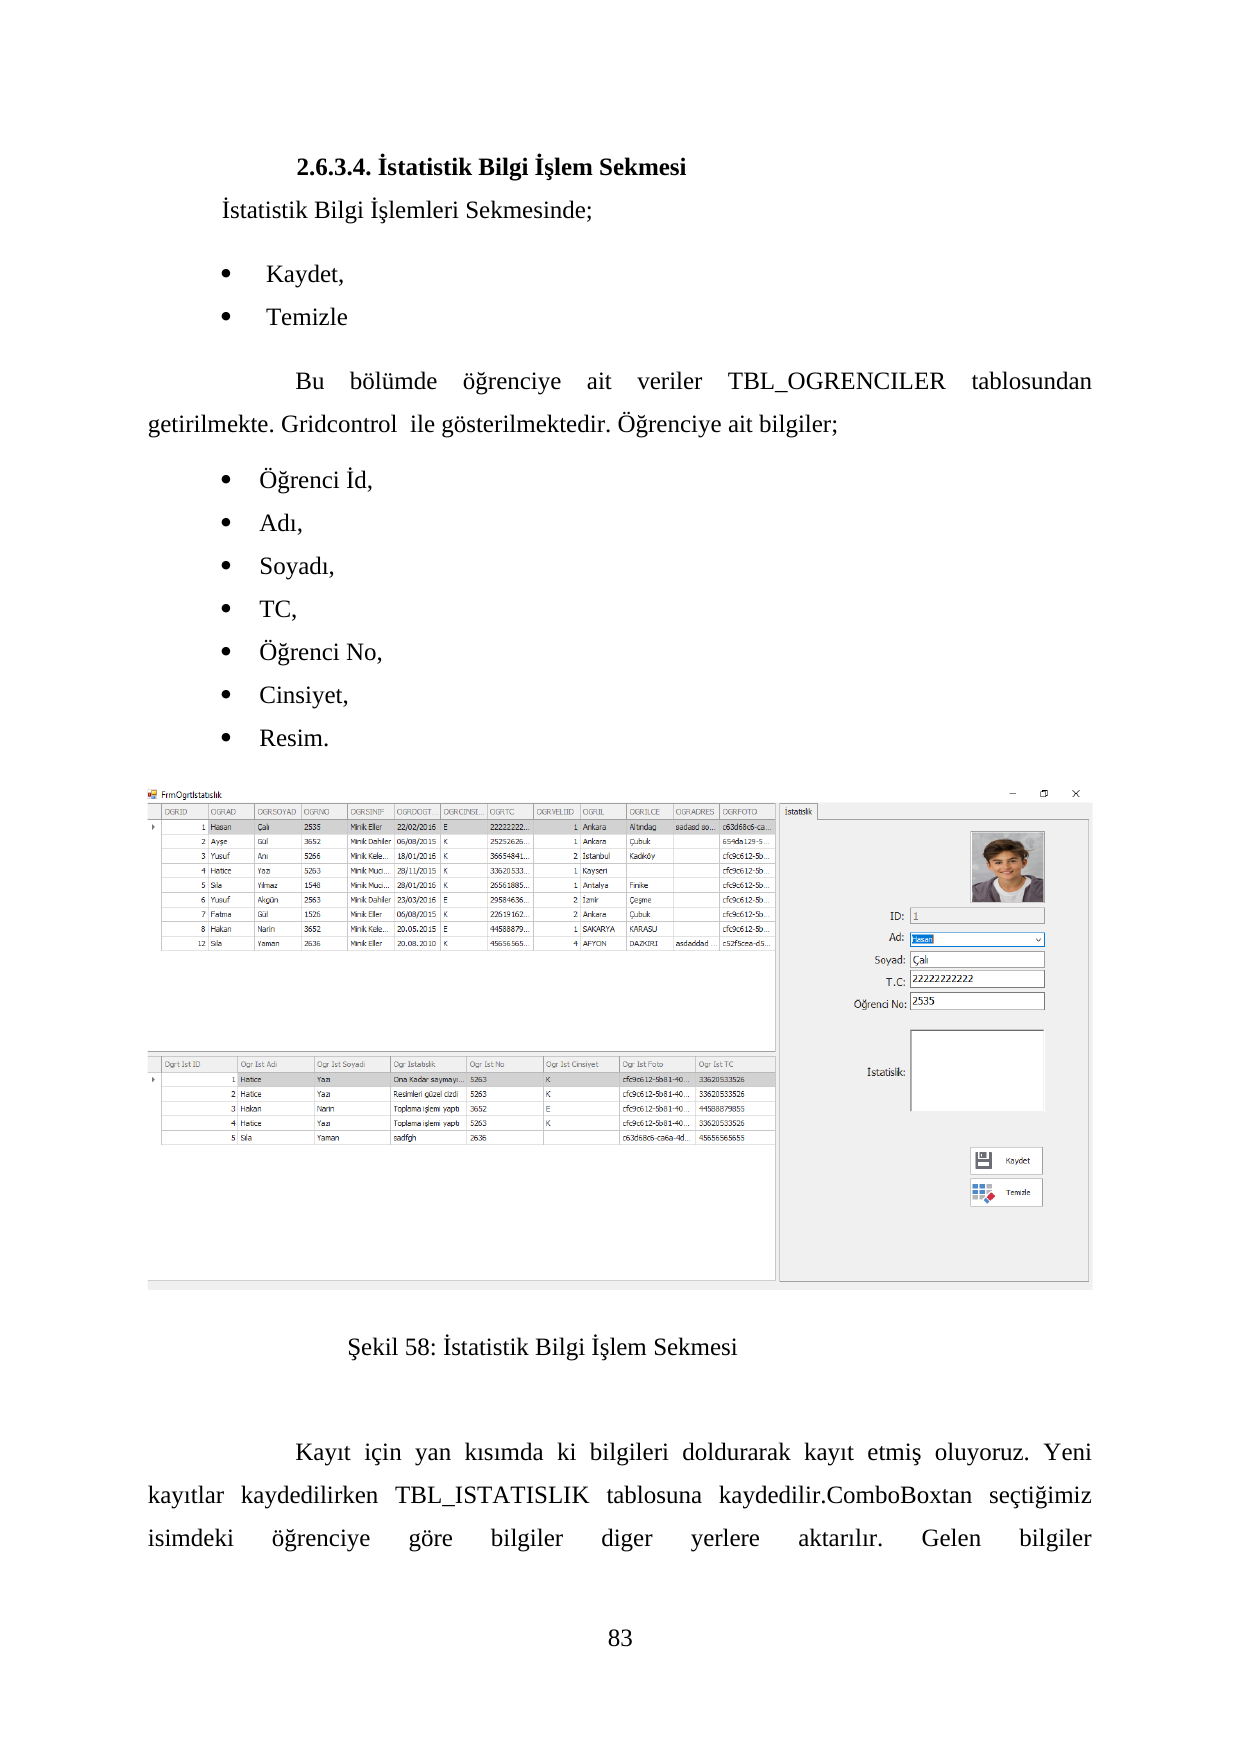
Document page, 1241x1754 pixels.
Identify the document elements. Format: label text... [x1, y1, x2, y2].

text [148, 1437, 1092, 1552]
text İstatistik Bilgi İşlemleri Sekmesinde; [148, 195, 1092, 224]
list TC, [222, 594, 1092, 623]
text Bu bölümde öğrenciye ait veriler TBL_OGRENCILER tablosundan getirilmekte. Gridcontrol ile gösterilmektedir. Öğrenciye ait bilgiler; [148, 366, 1092, 438]
list Öğrenci İd, [222, 465, 1092, 493]
list Adı, [222, 508, 1092, 537]
subtitle 2.6.3.4. İstatistik Bilgi İşlem Sekmesi [296, 152, 1092, 181]
list Cinsiyet, [222, 680, 1092, 709]
list Öğrenci No, [222, 637, 1092, 666]
list Soyadı, [222, 551, 1092, 580]
list Temizle [222, 302, 1092, 331]
list Kaydet, [222, 259, 1092, 288]
picture [147, 787, 1093, 1290]
list Resim. [222, 723, 1092, 752]
